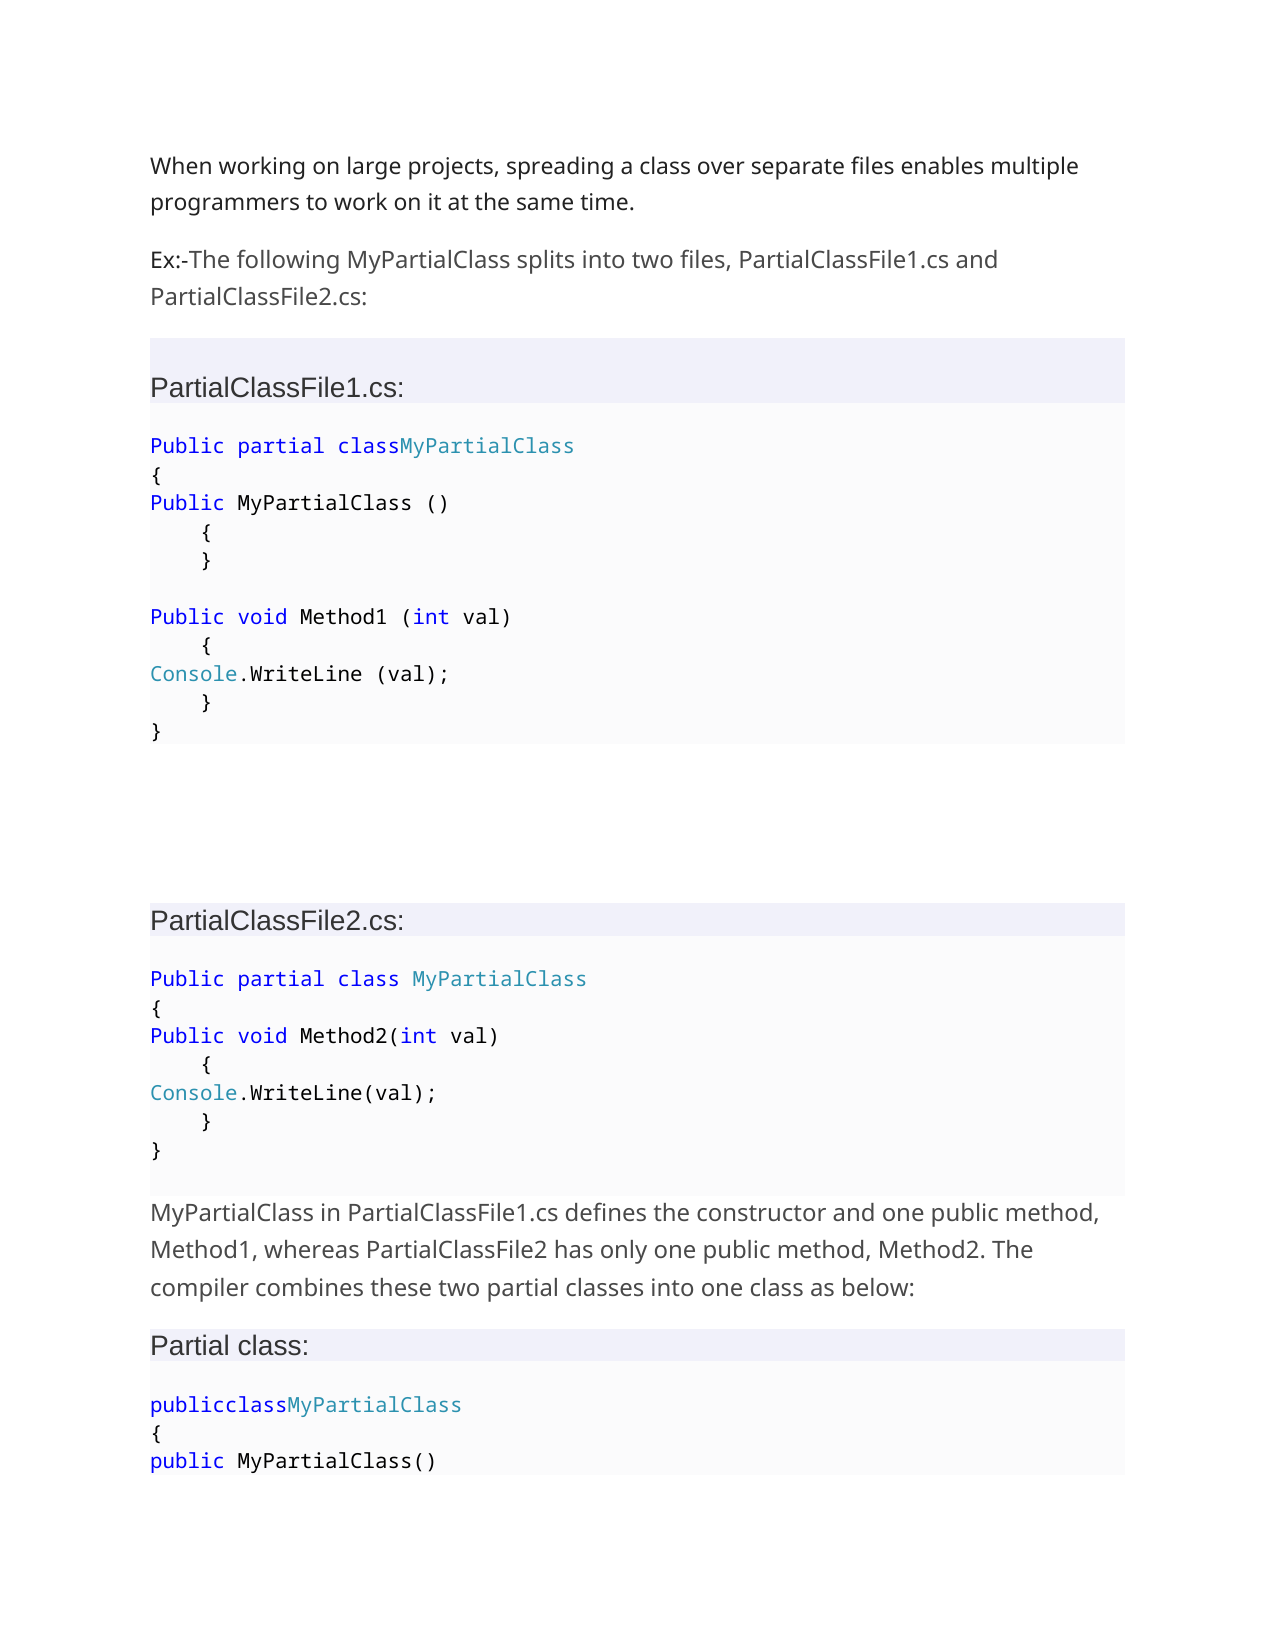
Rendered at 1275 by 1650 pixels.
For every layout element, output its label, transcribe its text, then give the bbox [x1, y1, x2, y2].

text { [150, 631, 1125, 659]
text PartialClassFile1.cs: [150, 371, 1125, 403]
text publicclassMyPartialClass [150, 1390, 1125, 1418]
text Console.WriteLine(val); [150, 1078, 1125, 1106]
text } [150, 545, 1125, 574]
text { [150, 993, 1125, 1021]
text } [150, 1106, 1125, 1135]
text } [150, 687, 1125, 716]
text Public void Method1 (int val) [150, 602, 1125, 631]
text } [150, 716, 1125, 744]
text Partial class: [150, 1329, 1125, 1361]
text When working on large projects, spreading a class over separate files enables multiple programmers to work on it at the same time. [150, 150, 1125, 217]
text Public MyPartialClass () [150, 488, 1125, 517]
text { [150, 460, 1125, 488]
text MyPartialClass in PartialClassFile1.cs defines the constructor and one public method, Method1, whereas PartialClassFile2 has only one public method, Method2. The compiler combines these two partial classes into one class as below: [150, 1196, 1125, 1303]
text { [150, 1049, 1125, 1078]
text } [150, 1135, 1125, 1163]
text Public partial classMyPartialClass [150, 432, 1125, 460]
text Public partial class MyPartialClass [150, 964, 1125, 993]
text Ex:-The following MyPartialClass splits into two files, PartialClassFile1.cs and PartialClassFile2.cs: [150, 243, 1125, 313]
text { [150, 1418, 1125, 1447]
text public MyPartialClass() [150, 1447, 1125, 1475]
text PartialClassFile2.cs: [150, 903, 1125, 936]
text Public void Method2(int val) [150, 1021, 1125, 1049]
text Console.WriteLine (val); [150, 659, 1125, 687]
text { [150, 517, 1125, 545]
